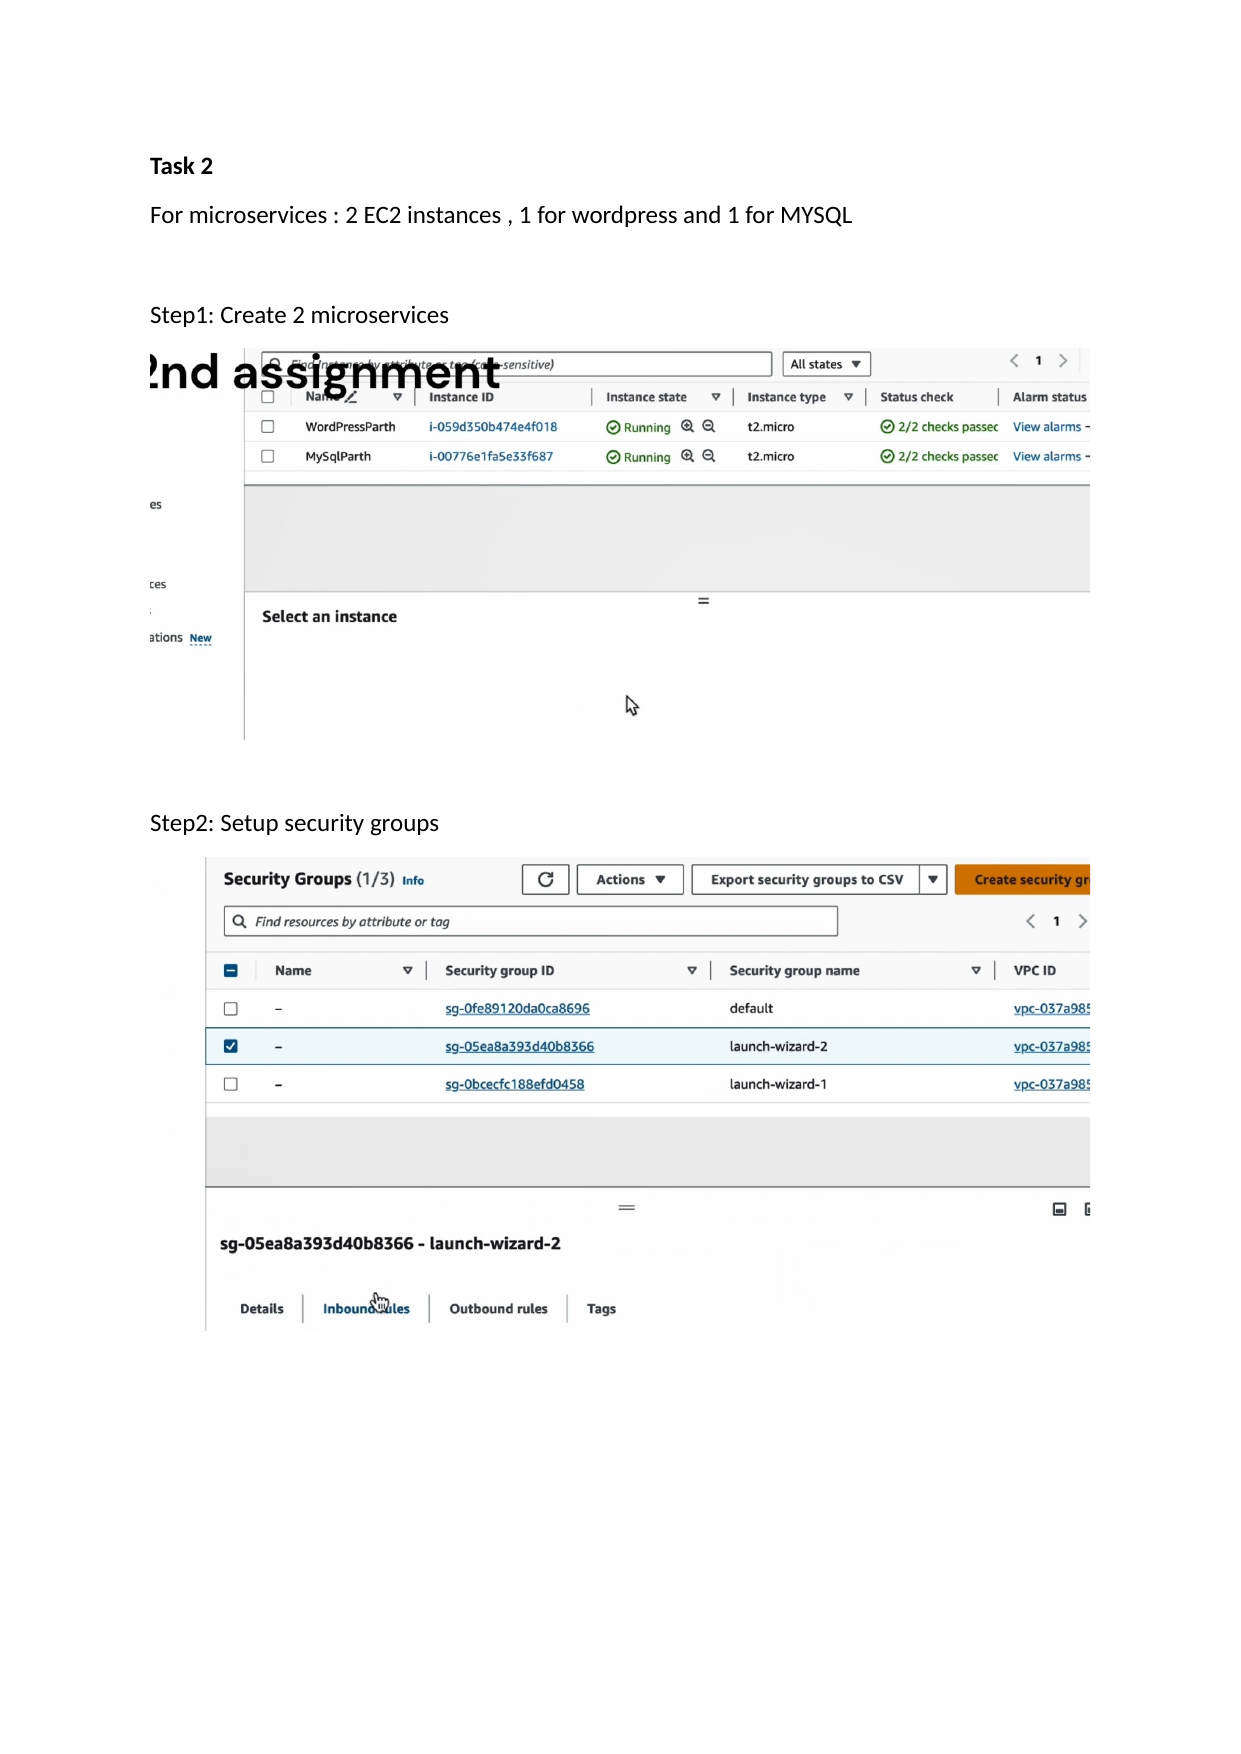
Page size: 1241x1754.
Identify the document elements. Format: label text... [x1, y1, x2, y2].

text For microservices : 2 EC2 instances , 1 for wordpress and 1 for MYSQL [150, 199, 1090, 230]
picture [150, 857, 1091, 1331]
text Step1: Create 2 microservices [150, 299, 1090, 329]
text Step2: Setup security groups [150, 808, 1090, 838]
picture [150, 348, 1091, 740]
text Task 2 [150, 150, 1090, 181]
